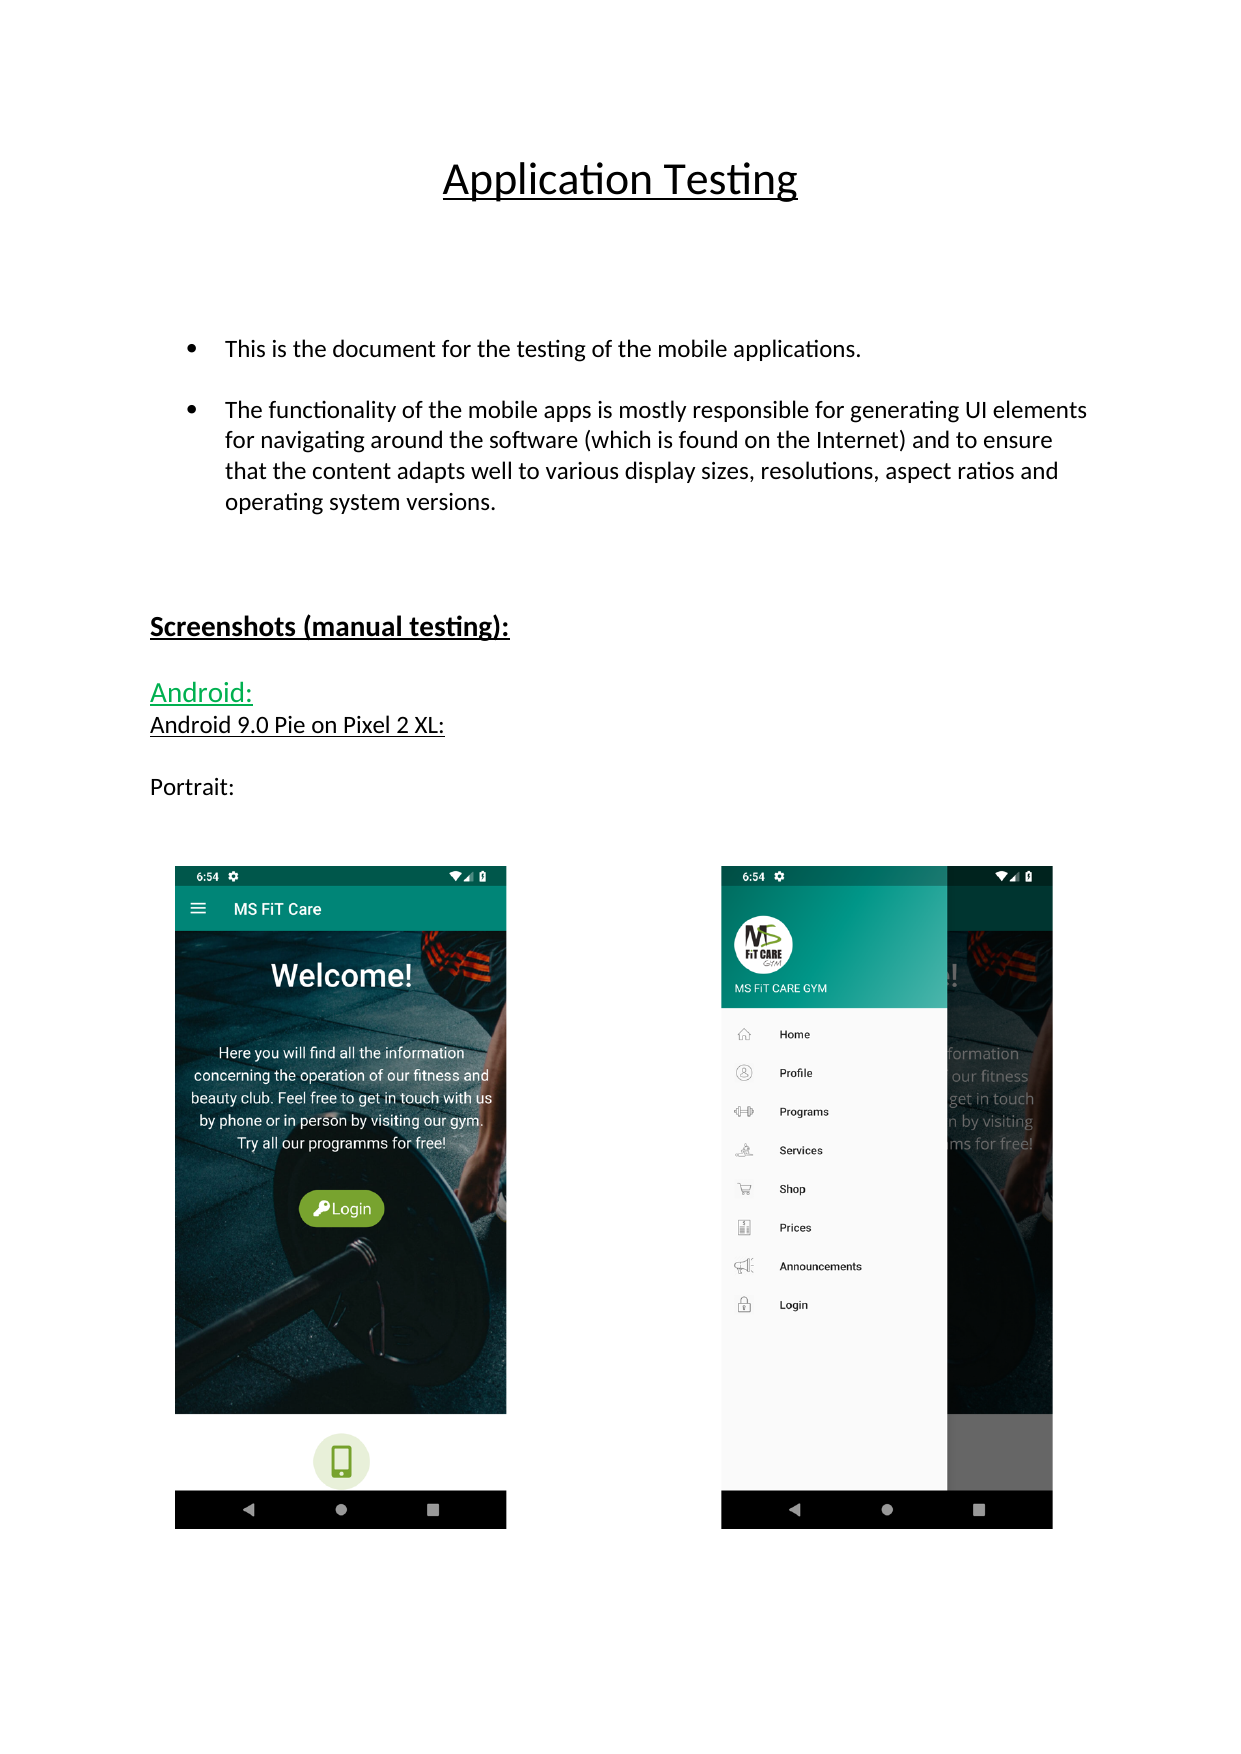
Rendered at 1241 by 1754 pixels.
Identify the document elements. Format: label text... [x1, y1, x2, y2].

picture [175, 866, 507, 1529]
text Portrait: [150, 771, 1090, 801]
list The functionality of the mobile apps is mostly responsible for generating UI elements for navigating around the software (which is found on the Internet) and to ensure that the content adapts well to various display sizes, resolutions, aspect ratios and operating system versions. [187, 394, 1090, 516]
text Application Testing [150, 150, 1090, 206]
list This is the document for the testing of the mobile applications. [187, 333, 1090, 364]
picture [721, 866, 1053, 1529]
text Android: [150, 674, 1090, 709]
text Screenshots (manual testing): [150, 608, 1090, 643]
text Android 9.0 Pie on Pixel 2 XL: [150, 709, 1090, 740]
